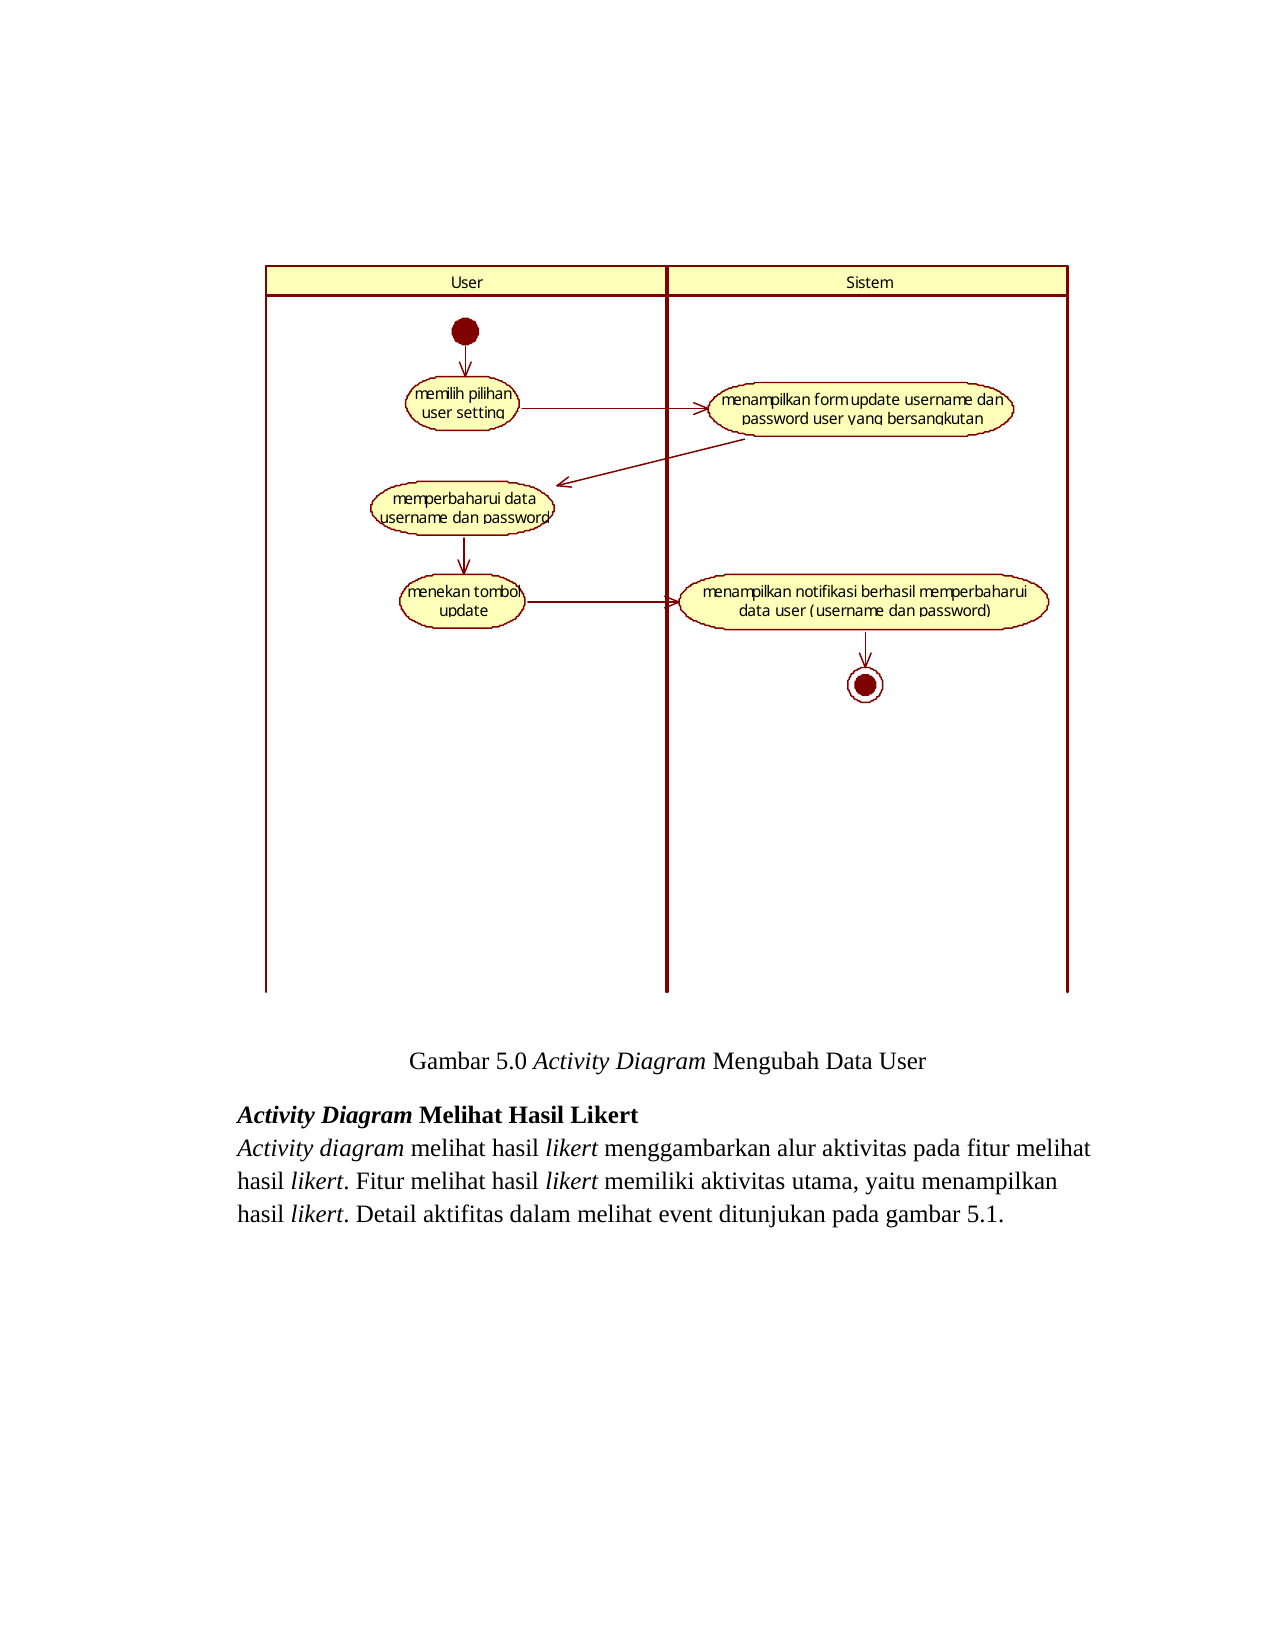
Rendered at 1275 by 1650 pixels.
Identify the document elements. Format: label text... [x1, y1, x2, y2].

subtitle Activity Diagram Melihat Hasil Likert [237, 1100, 1098, 1128]
text Gambar 5.0 Activity Diagram Mengubah Data User [237, 1046, 1098, 1075]
text Activity diagram melihat hasil likert menggambarkan alur aktivitas pada fitur melihat hasil likert. Fitur melihat hasil likert memiliki aktivitas utama, yaitu menampilkan hasil likert. Detail aktifitas dalam melihat event ditunjukan pada gambar 5.1. [237, 1133, 1098, 1228]
